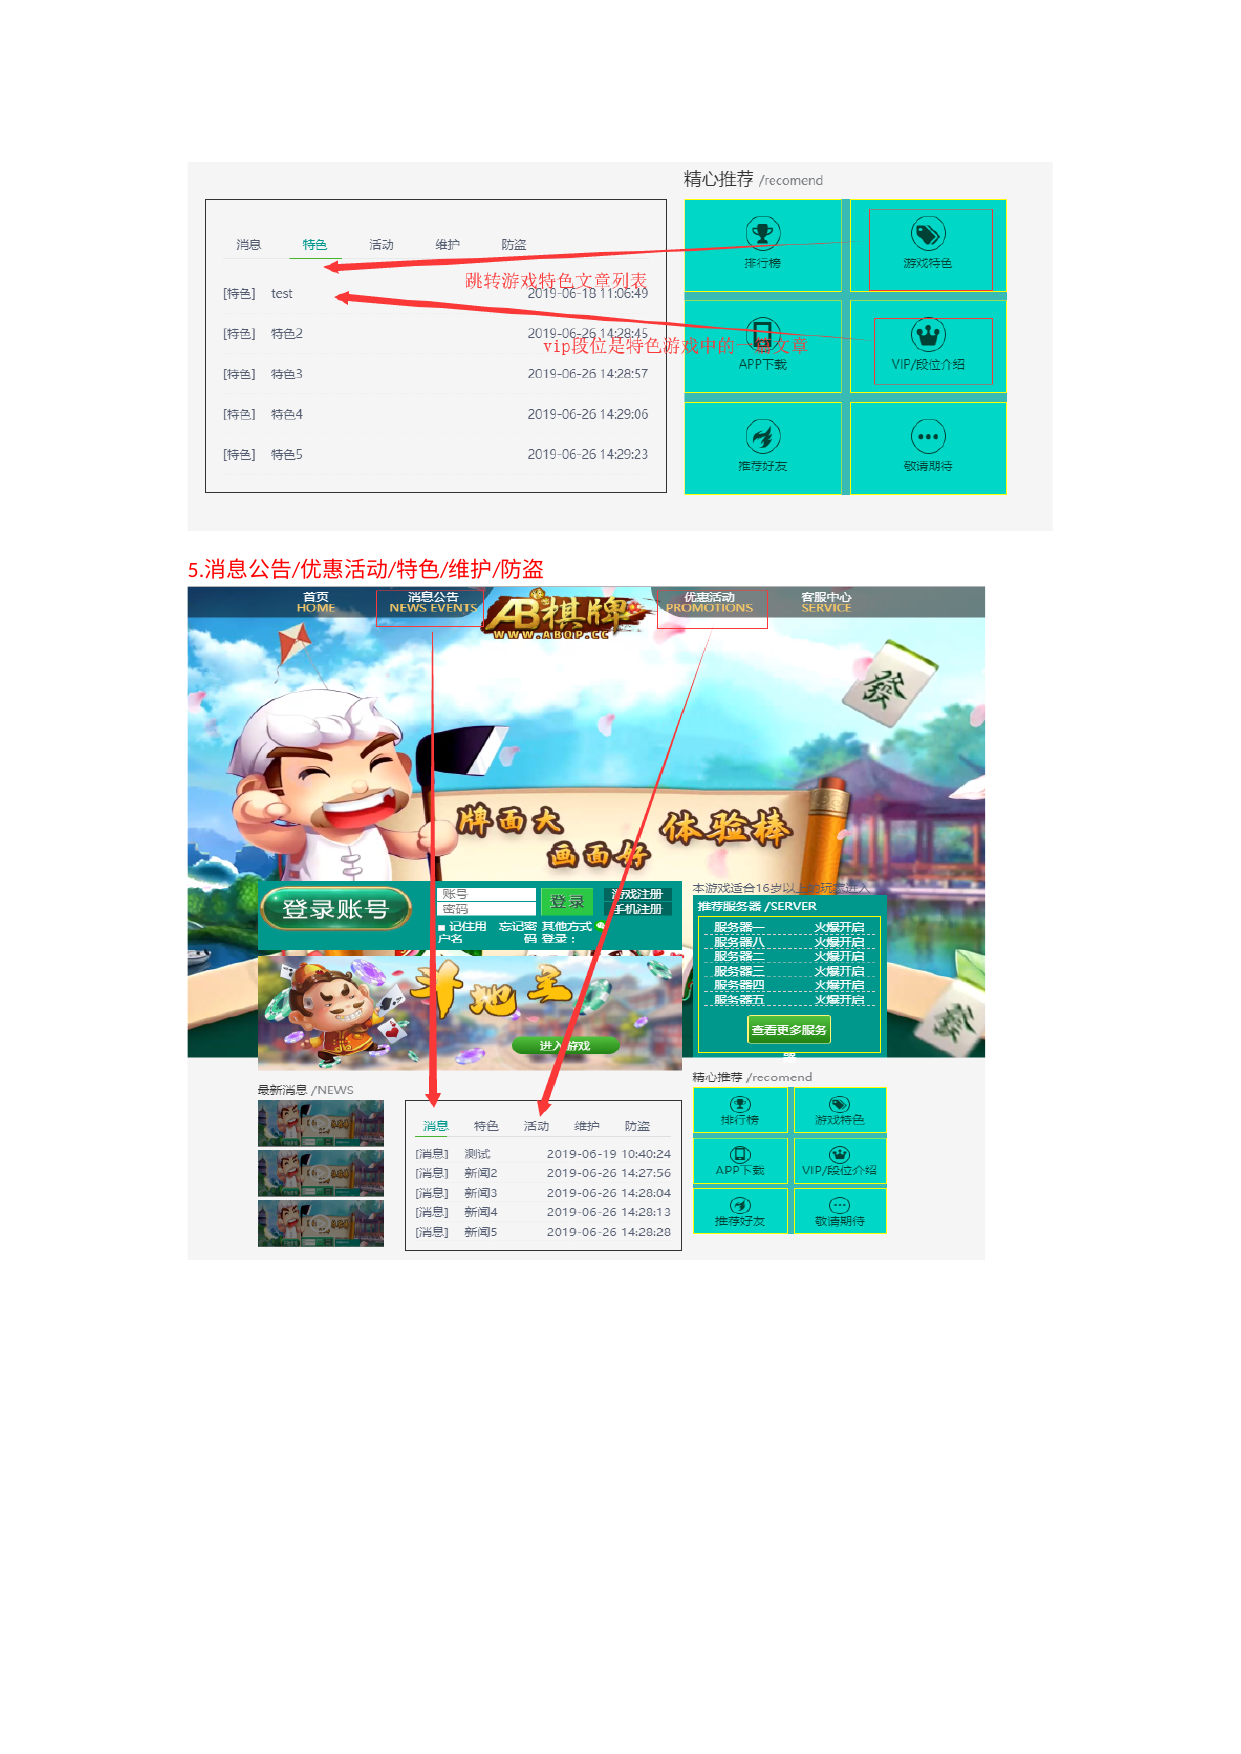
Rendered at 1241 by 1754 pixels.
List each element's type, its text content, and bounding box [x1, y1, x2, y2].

picture [187, 162, 1053, 531]
text 5.消息公告/优惠活动/特色/维护/防盗 [187, 552, 1053, 584]
picture [187, 584, 986, 1260]
